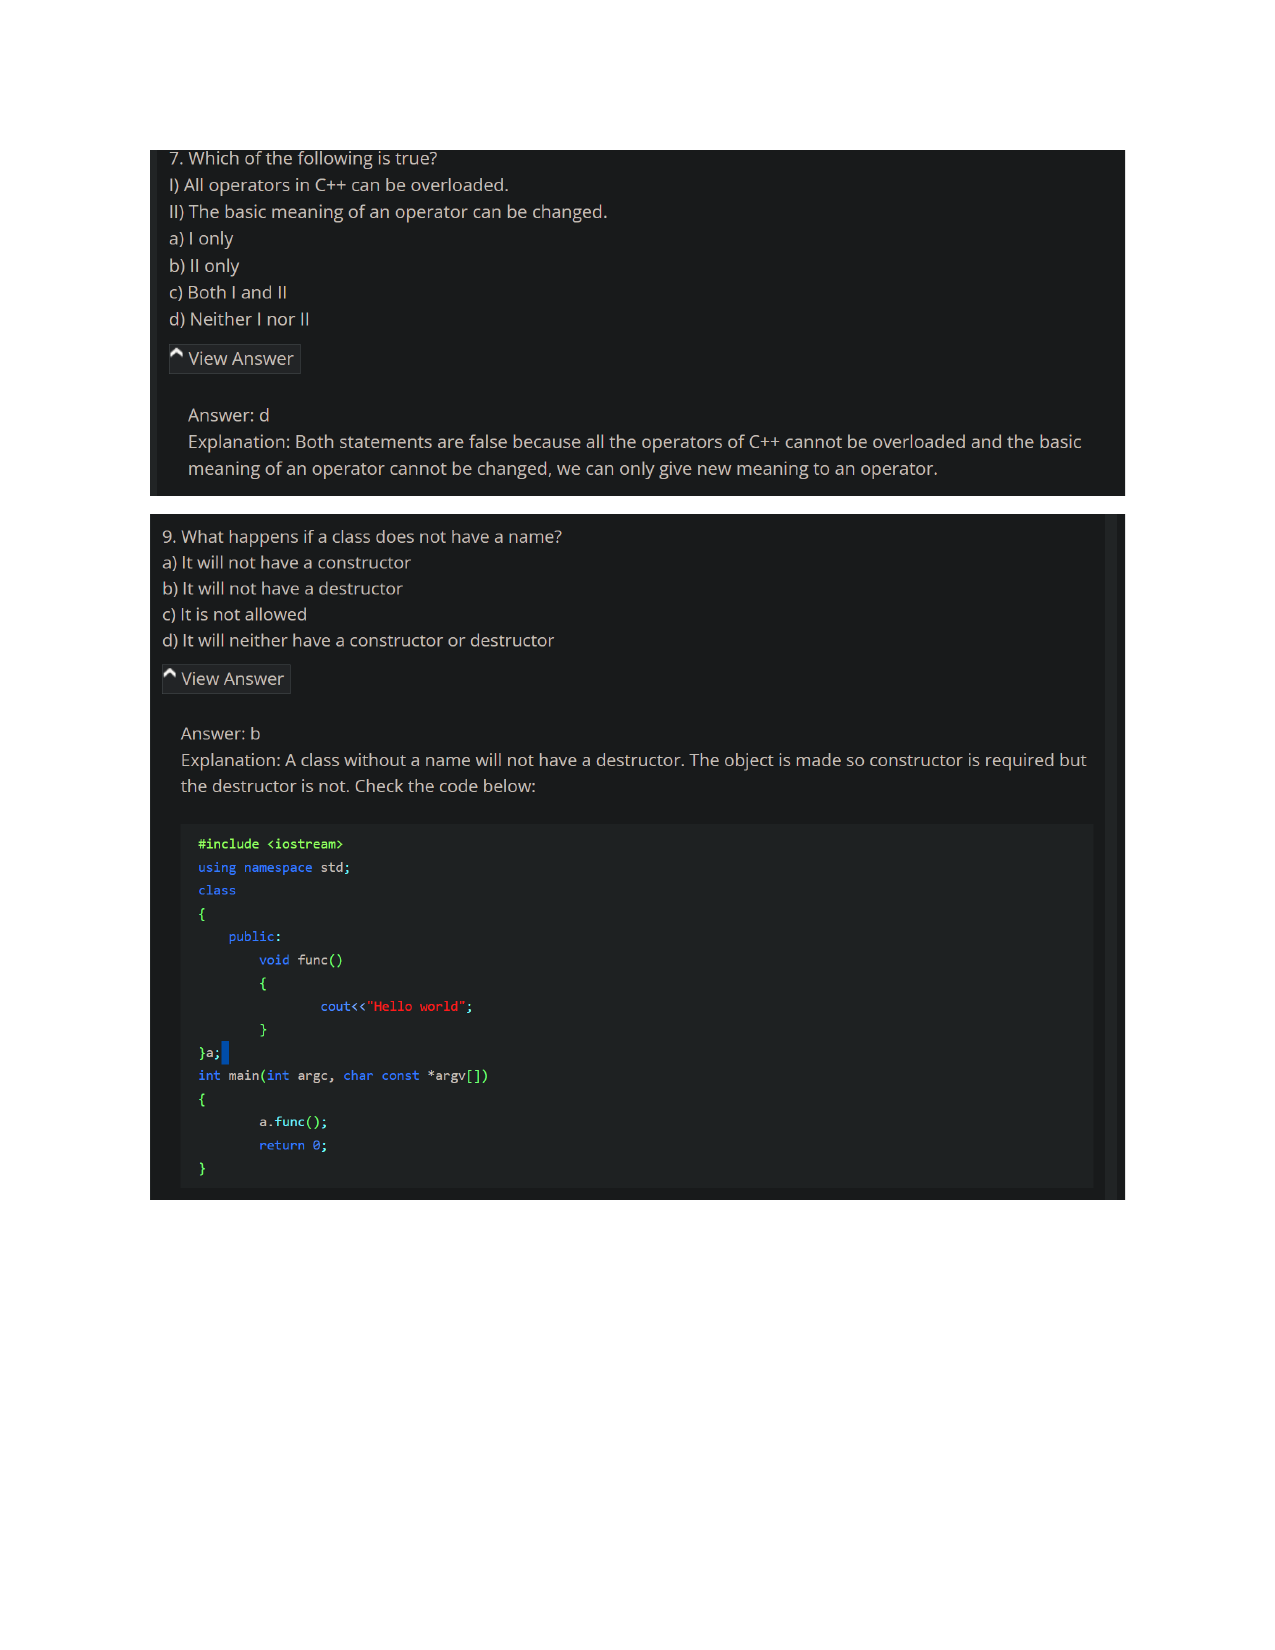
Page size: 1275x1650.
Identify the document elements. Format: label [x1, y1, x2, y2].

picture [150, 150, 1125, 496]
picture [150, 514, 1125, 1200]
